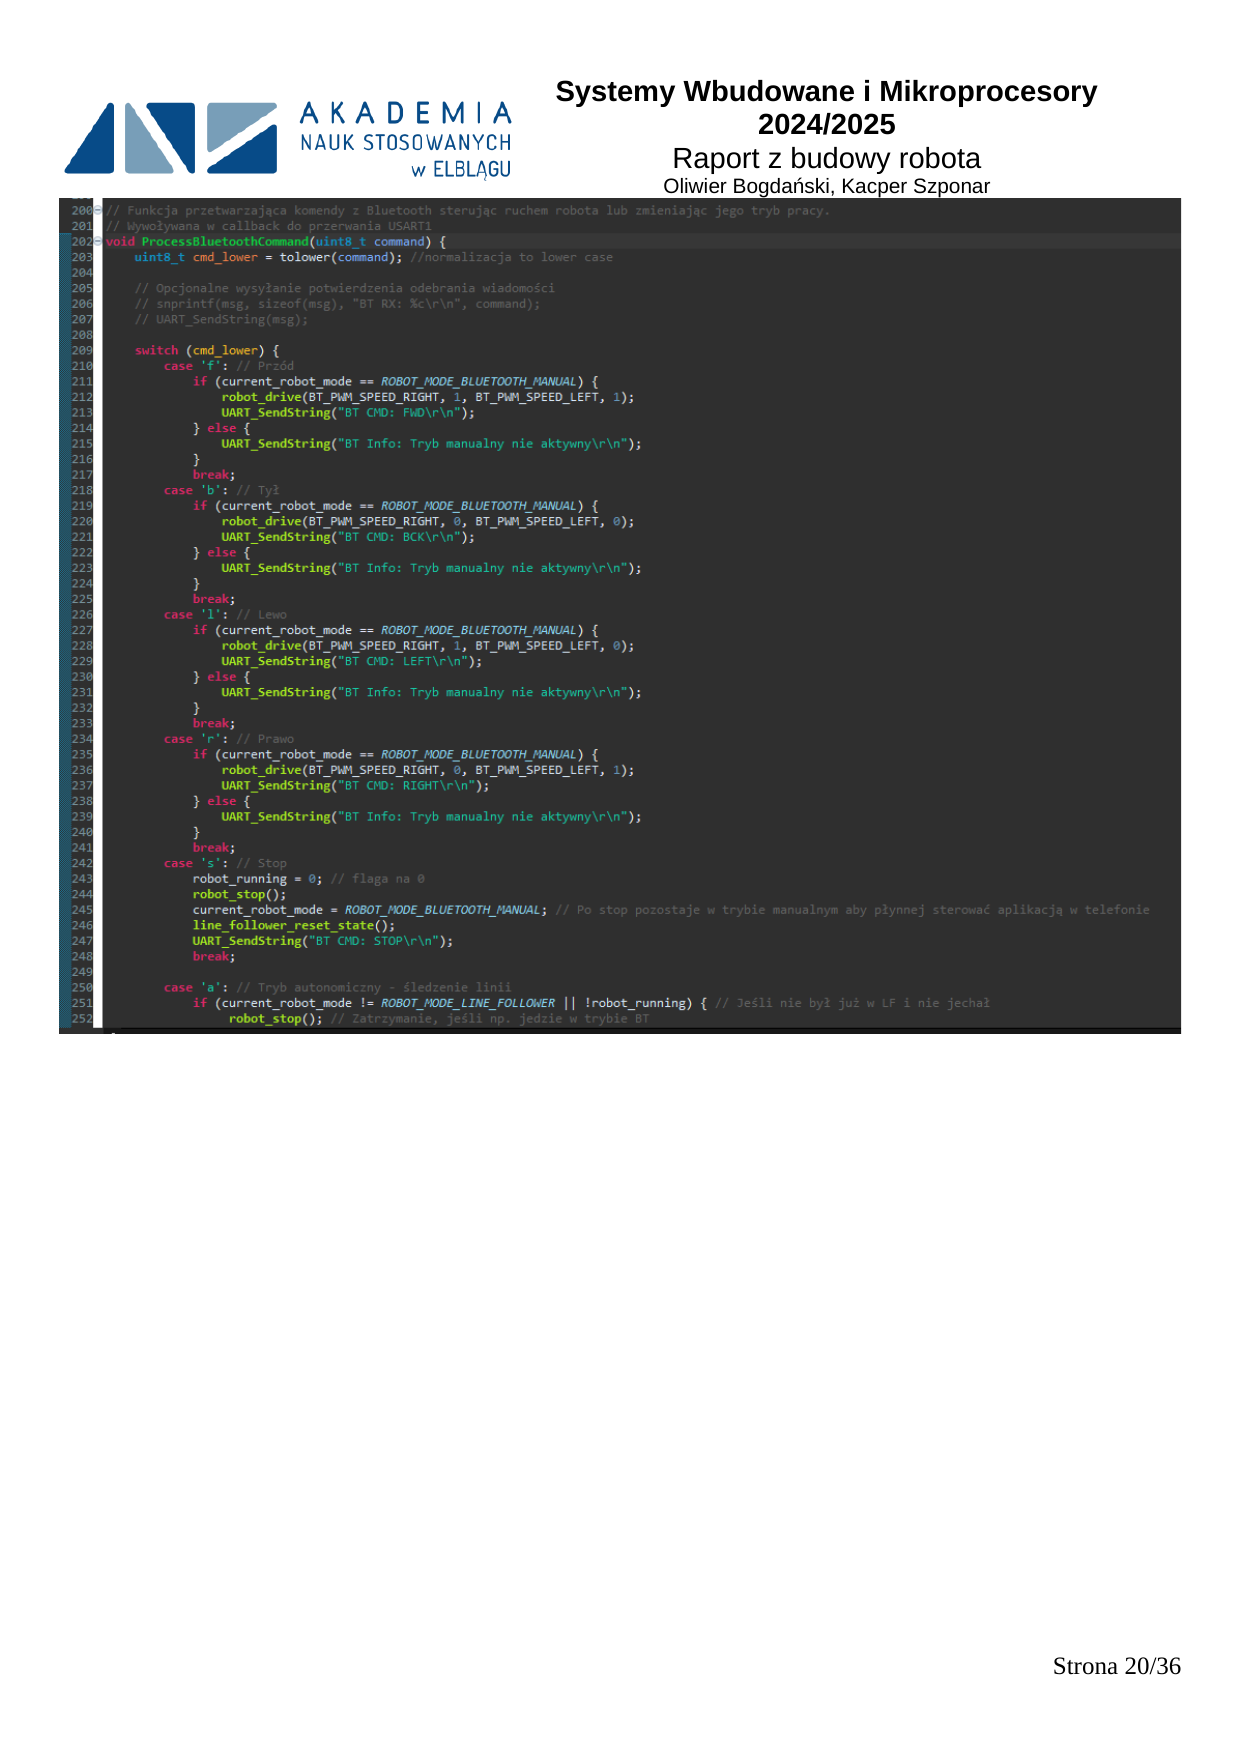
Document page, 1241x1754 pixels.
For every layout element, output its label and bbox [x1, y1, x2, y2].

picture [59, 198, 1182, 1034]
picture [63, 100, 515, 181]
